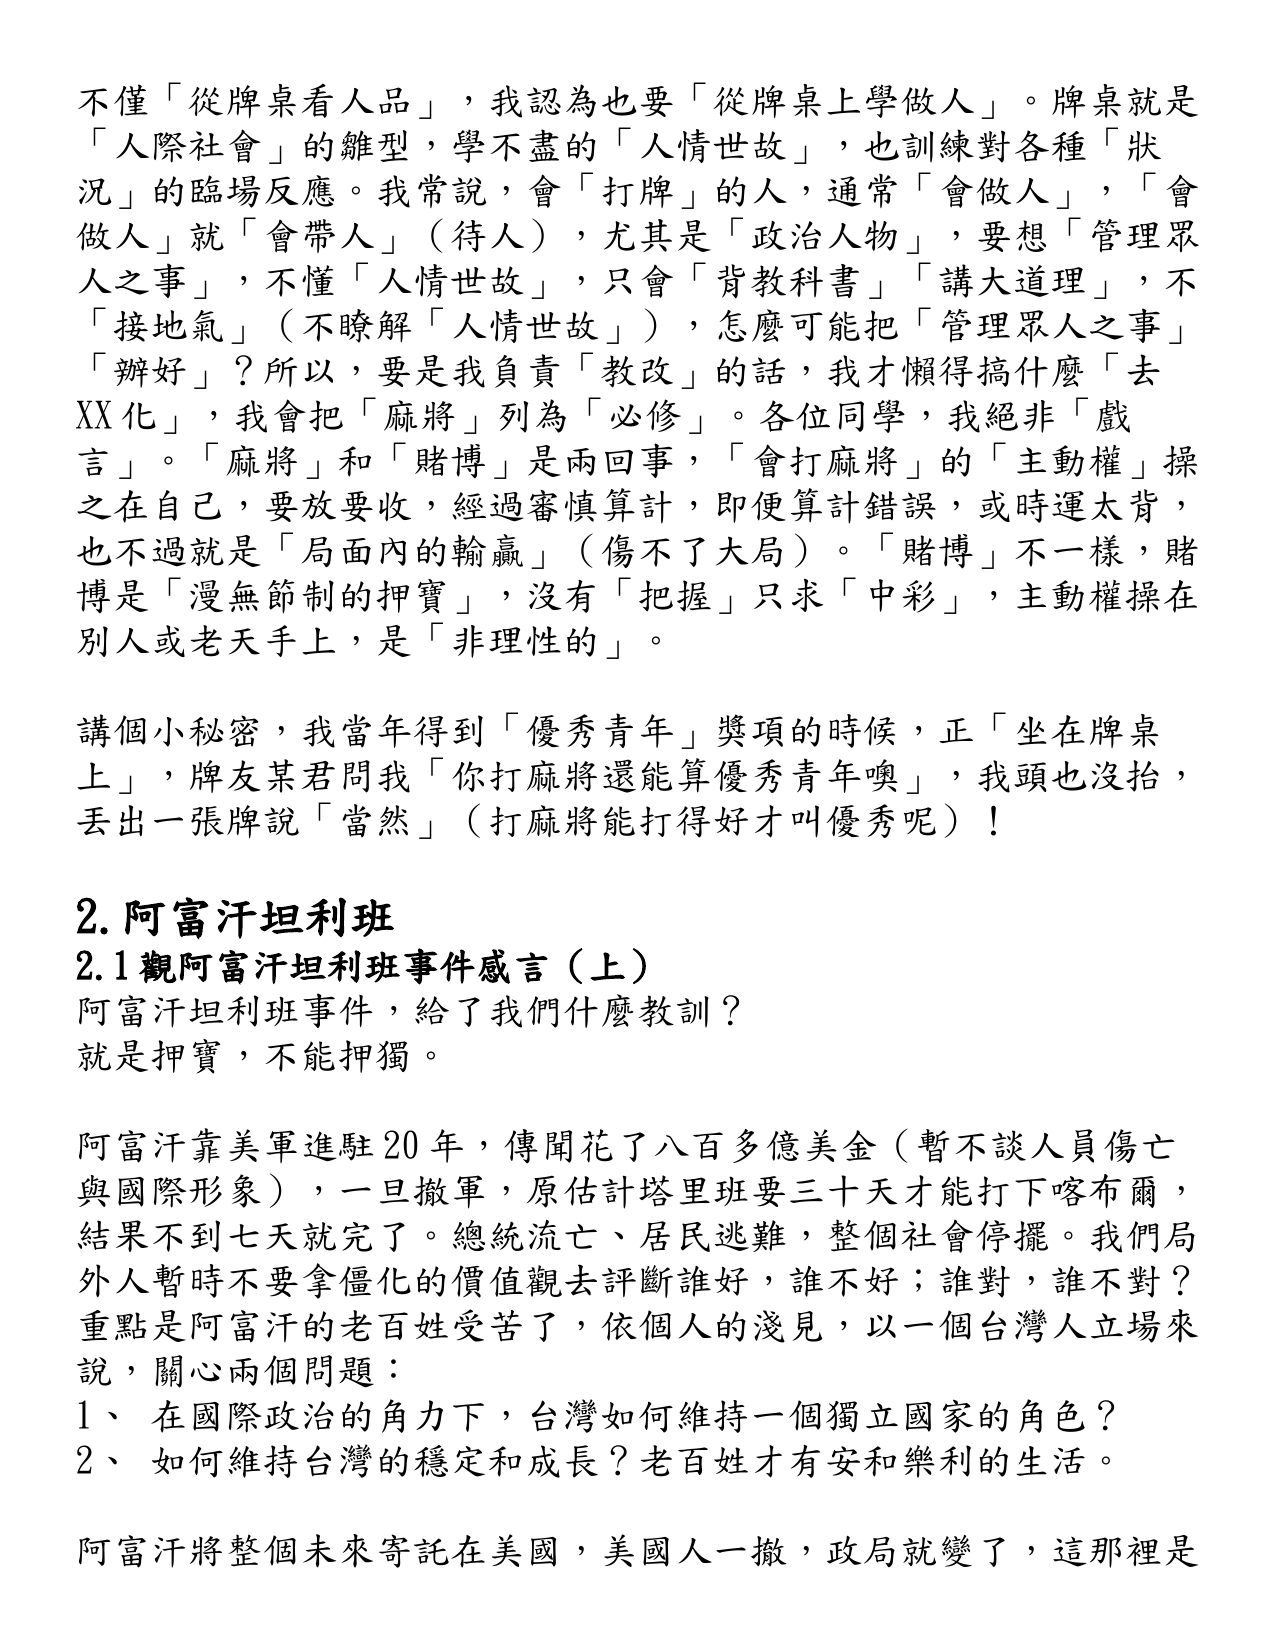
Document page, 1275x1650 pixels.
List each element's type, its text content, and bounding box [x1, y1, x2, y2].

list 在國際政治的角力下，台灣如何維持一個獨立國家的角色？ [75, 1390, 1200, 1435]
text 阿富汗靠美軍進駐20年，傳聞花了八百多億美金（暫不談人員傷亡與國際形象），一旦撤軍，原估計塔里班要三十天才能打下喀布爾，結果不到七天就完了。總統流亡、居民逃難，整個社會停擺。我們局外人暫時不要拿僵化的價值觀去評斷誰好，誰不好；誰對，誰不對？重點是阿富汗的老百姓受苦了，依個人的淺見，以一個台灣人立場來說，關心兩個問題： [75, 1120, 1200, 1390]
list 如何維持台灣的穩定和成長？老百姓才有安和樂利的生活。 [75, 1435, 1200, 1480]
subtitle 2.1觀阿富汗坦利班事件感言（上） [75, 940, 1200, 985]
text 就是押寶，不能押獨。 [75, 1030, 1200, 1075]
text 阿富汗坦利班事件，給了我們什麼教訓？ [75, 985, 1200, 1030]
text 講個小秘密，我當年得到「優秀青年」獎項的時候，正「坐在牌桌上」，牌友某君問我「你打麻將還能算優秀青年噢」，我頭也沒抬，丟出一張牌說「當然」（打麻將能打得好才叫優秀呢）！ [75, 705, 1200, 840]
text 不僅「從牌桌看人品」，我認為也要「從牌桌上學做人」。牌桌就是「人際社會」的雛型，學不盡的「人情世故」，也訓練對各種「狀況」的臨場反應。我常說，會「打牌」的人，通常「會做人」，「會做人」就「會帶人」（待人），尤其是「政治人物」，要想「管理眾人之事」，不懂「人情世故」，只會「背教科書」「講大道理」，不「接地氣」（不瞭解「人情世故」），怎麼可能把「管理眾人之事」「辦好」？所以，要是我負責「教改」的話，我才懶得搞什麼「去XX化」，我會把「麻將」列為「必修」。各位同學，我絕非「戲言」。「麻將」和「賭博」是兩回事，「會打麻將」的「主動權」操之在自己，要放要收，經過審慎算計，即便算計錯誤，或時運太背，也不過就是「局面內的輸贏」（傷不了大局）。「賭博」不一樣，賭博是「漫無節制的押寶」，沒有「把握」只求「中彩」，主動權操在別人或老天手上，是「非理性的」。 [75, 75, 1200, 660]
subtitle 2.阿富汗坦利班 [75, 885, 1200, 940]
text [75, 1525, 1200, 1570]
